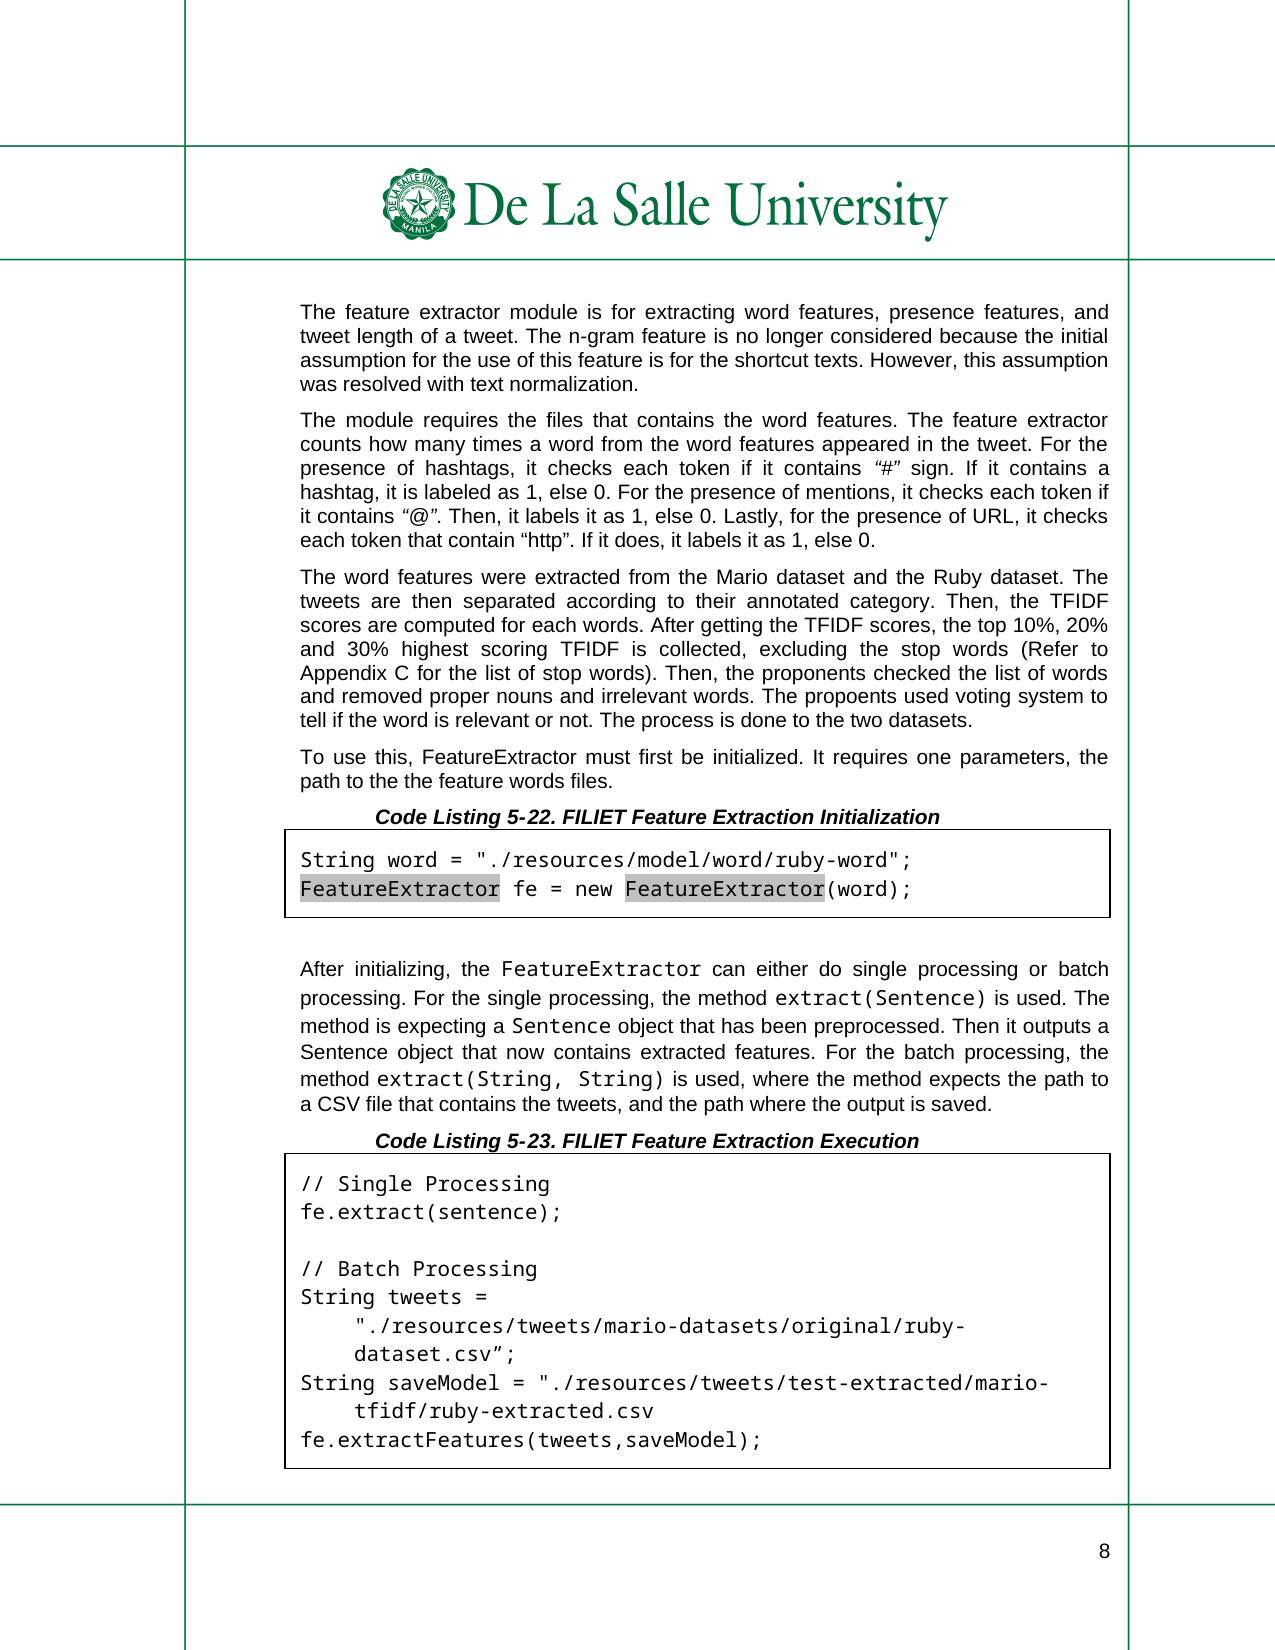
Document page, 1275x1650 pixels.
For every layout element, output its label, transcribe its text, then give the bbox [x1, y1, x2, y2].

text The feature extractor module is for extracting word features, presence features, and tweet length of a tweet. The n-gram feature is no longer considered because the initial assumption for the use of this feature is for the shortcut texts. However, this assumption was resolved with text normalization. [300, 300, 1110, 396]
text The word features were extracted from the Mario dataset and the Ruby dataset. The tweets are then separated according to their annotated category. Then, the TFIDF scores are computed for each words. After getting the TFIDF scores, the top 10%, 20% and 30% highest scoring TFIDF is collected, excluding the stop words (Refer to Appendix C for the list of stop words). Then, the proponents checked the list of words and removed proper nouns and irrelevant words. The propoents used voting system to tell if the word is relevant or not. The process is done to the two datasets. [300, 564, 1110, 732]
text To use this, FeatureExtractor must first be initialized. It requires one parameters, the path to the the feature words files. [300, 745, 1110, 793]
table_header // Single Processing fe.extract(sentence); // Batch Processing String tweets = "./resources/tweets/mario-datasets/original/ruby-dataset.csv”; String saveModel = "./resources/tweets/test-extracted/mario-tfidf/ruby-extracted.csv fe.extractFeatures(tweets,saveModel); [286, 1154, 1109, 1468]
text After initializing, the FeatureExtractor can either do single processing or batch processing. For the single processing, the method extract(Sentence) is used. The method is expecting a Sentence object that has been preprocessed. Then it outputs a Sentence object that now contains extracted features. For the batch processing, the method extract(String, String) is used, where the method expects the path to a CSV file that contains the tweets, and the path where the output is saved. [300, 954, 1110, 1116]
text The module requires the files that contains the word features. The feature extractor counts how many times a word from the word features appeared in the tweet. For the presence of hashtags, it checks each token if it contains “#” sign. If it contains a hashtag, it is labeled as 1, else 0. For the presence of mentions, it checks each token if it contains “@”. Then, it labels it as 1, else 0. Lastly, for the presence of URL, it checks each token that contain “http”. If it does, it labels it as 1, else 0. [300, 408, 1110, 552]
table_header String word = "./resources/model/word/ruby-word"; FeatureExtractor fe = new FeatureExtractor(word); [286, 830, 1109, 917]
picture [0, 0, 1275, 1650]
